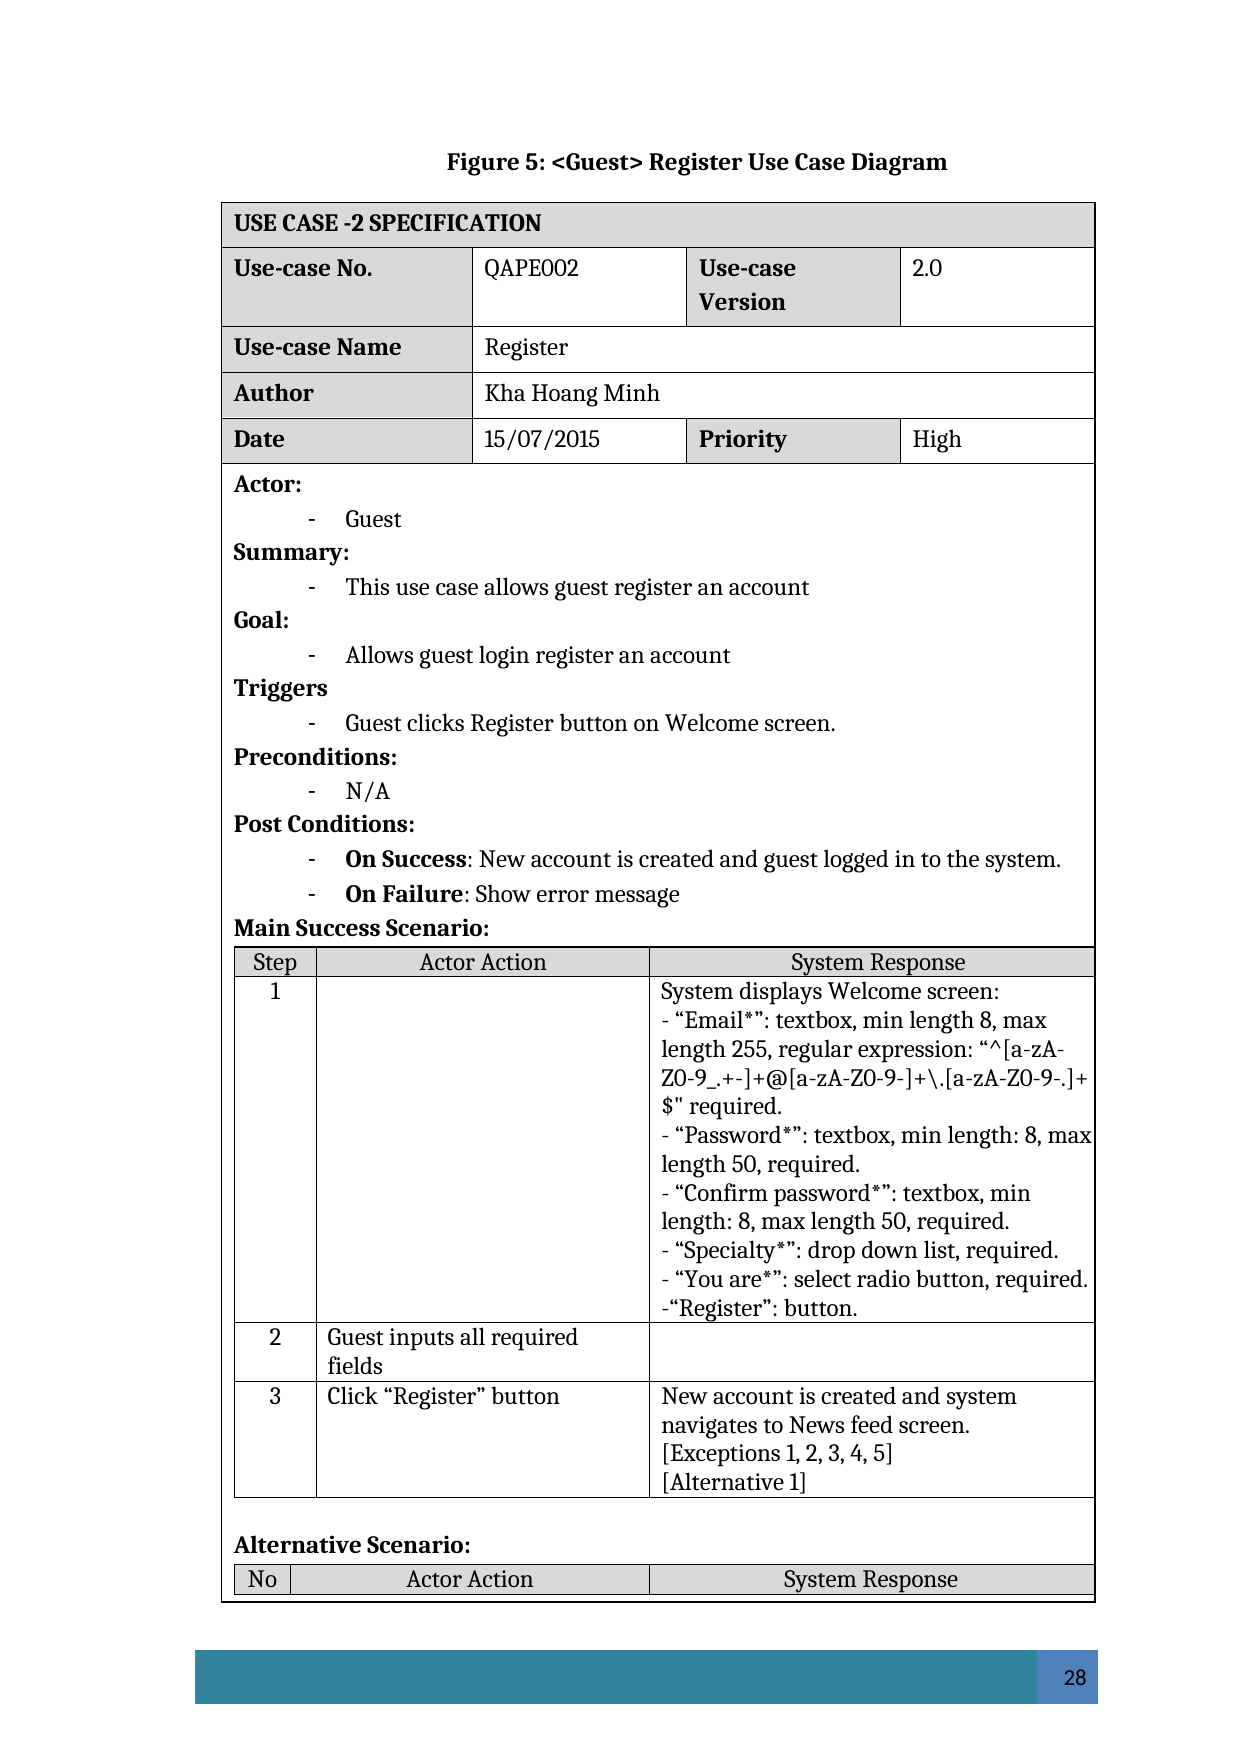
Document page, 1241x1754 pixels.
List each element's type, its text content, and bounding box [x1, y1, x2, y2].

table_header USE CASE -2 SPECIFICATION [222, 203, 1094, 247]
table_cell Use-case Version [687, 248, 900, 326]
table_cell QAPE002 [473, 248, 686, 326]
table_cell 2.0 [901, 248, 1094, 326]
table_cell Kha Hoang Minh [473, 373, 1094, 417]
table_cell Register [473, 327, 1094, 372]
table_cell 15/07/2015 [473, 419, 686, 463]
table_cell Author [222, 373, 472, 417]
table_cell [222, 464, 1094, 1601]
table_cell Use-case Name [222, 327, 472, 372]
table_cell Use-case No. [222, 248, 472, 326]
table_cell High [901, 419, 1094, 463]
table_cell Priority [687, 419, 900, 463]
table_cell Date [222, 419, 472, 463]
text Figure 5: <Guest> Register Use Case Diagram [372, 148, 1122, 176]
